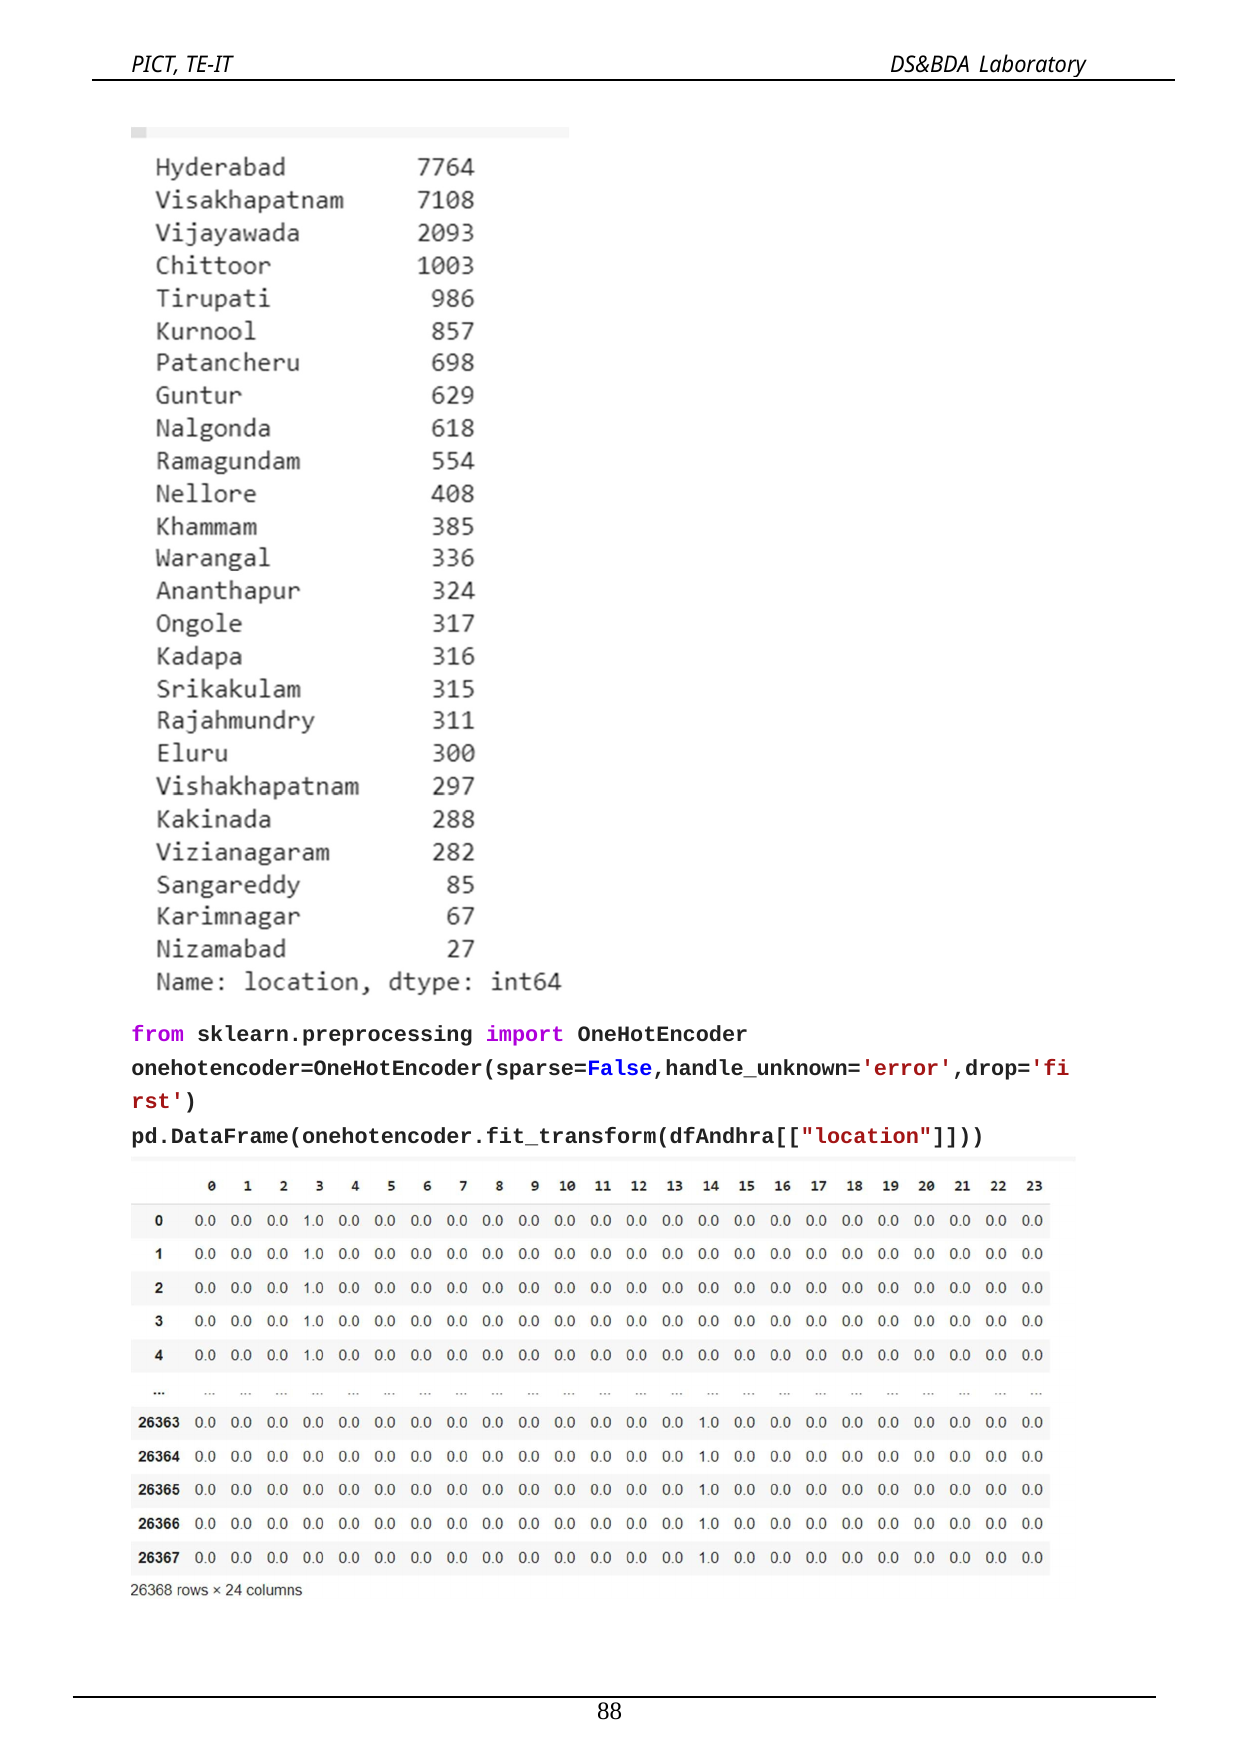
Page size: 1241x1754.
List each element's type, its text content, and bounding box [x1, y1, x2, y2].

picture [131, 126, 570, 1016]
text pd.DataFrame(onehotencoder.fit_transform(dfAndhra[["location"]])) [131, 1124, 1240, 1148]
picture [131, 1156, 1076, 1599]
text from sklearn.preprocessing import OneHotEncoder onehotencoder=OneHotEncoder(sparse=False,handle_unknown='error',drop='fi rst') [131, 1024, 1074, 1115]
